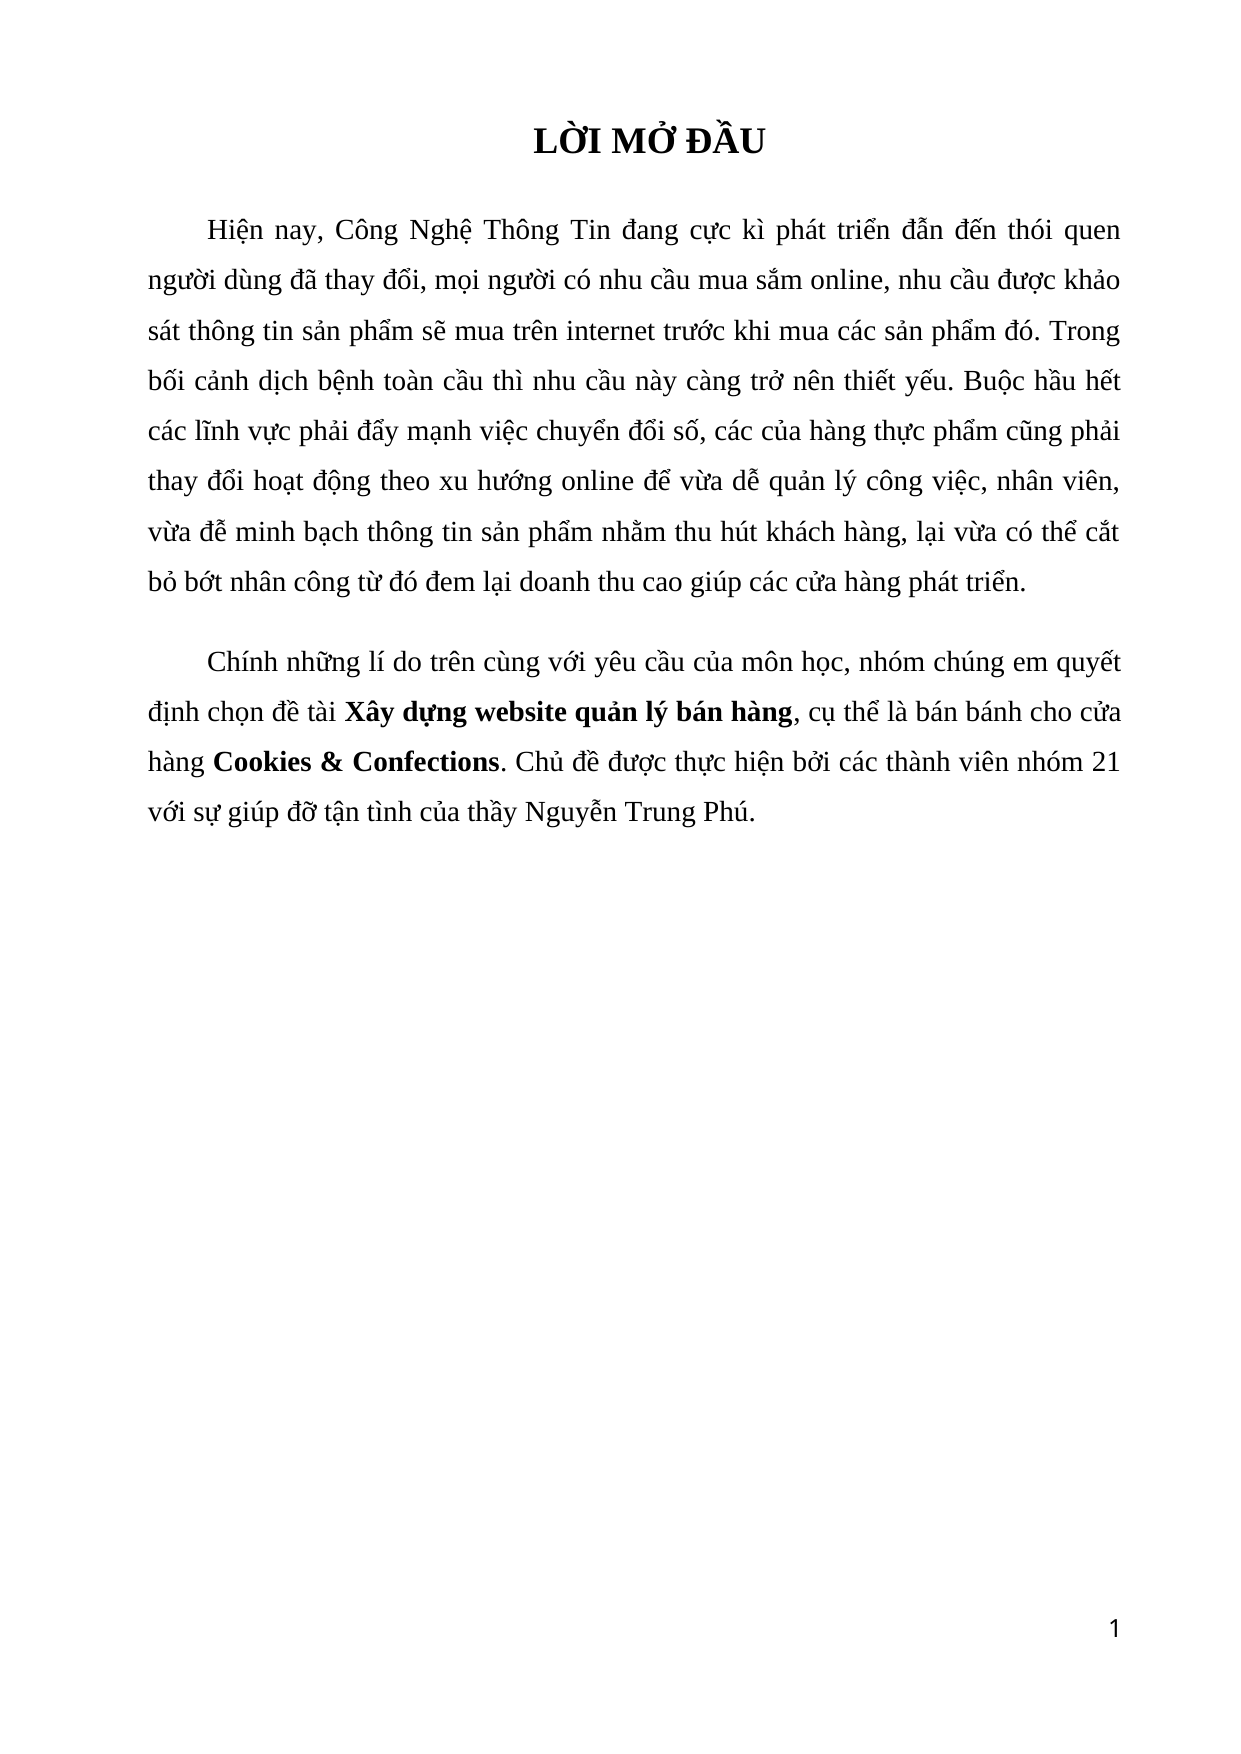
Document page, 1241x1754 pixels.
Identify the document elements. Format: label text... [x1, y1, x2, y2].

text Hiện nay, Công Nghệ Thông Tin đang cực kì phát triển đẫn đến thói quen người dùng đã thay đổi, mọi người có nhu cầu mua sắm online, nhu cầu được khảo sát thông tin sản phẩm sẽ mua trên internet trước khi mua các sản phẩm đó. Trong bối cảnh dịch bệnh toàn cầu thì nhu cầu này càng trở nên thiết yếu. Buộc hầu hết các lĩnh vực phải đẩy mạnh việc chuyển đổi số, các của hàng thực phẩm cũng phải thay đổi hoạt động theo xu hướng online để vừa dễ quản lý công việc, nhân viên, vừa đễ minh bạch thông tin sản phẩm nhằm thu hút khách hàng, lại vừa có thể cắt bỏ bớt nhân công từ đó đem lại doanh thu cao giúp các cửa hàng phát triển. [148, 212, 1122, 598]
subtitle LỜI MỞ ĐẦU [118, 118, 1122, 161]
text Chính những lí do trên cùng với yêu cầu của môn học, nhóm chúng em quyết định chọn đề tài Xây dựng website quản lý bán hàng, cụ thể là bán bánh cho cửa hàng Cookies & Confections. Chủ đề được thực hiện bởi các thành viên nhóm 21 với sự giúp đỡ tận tình của thầy Nguyễn Trung Phú. [148, 644, 1122, 828]
